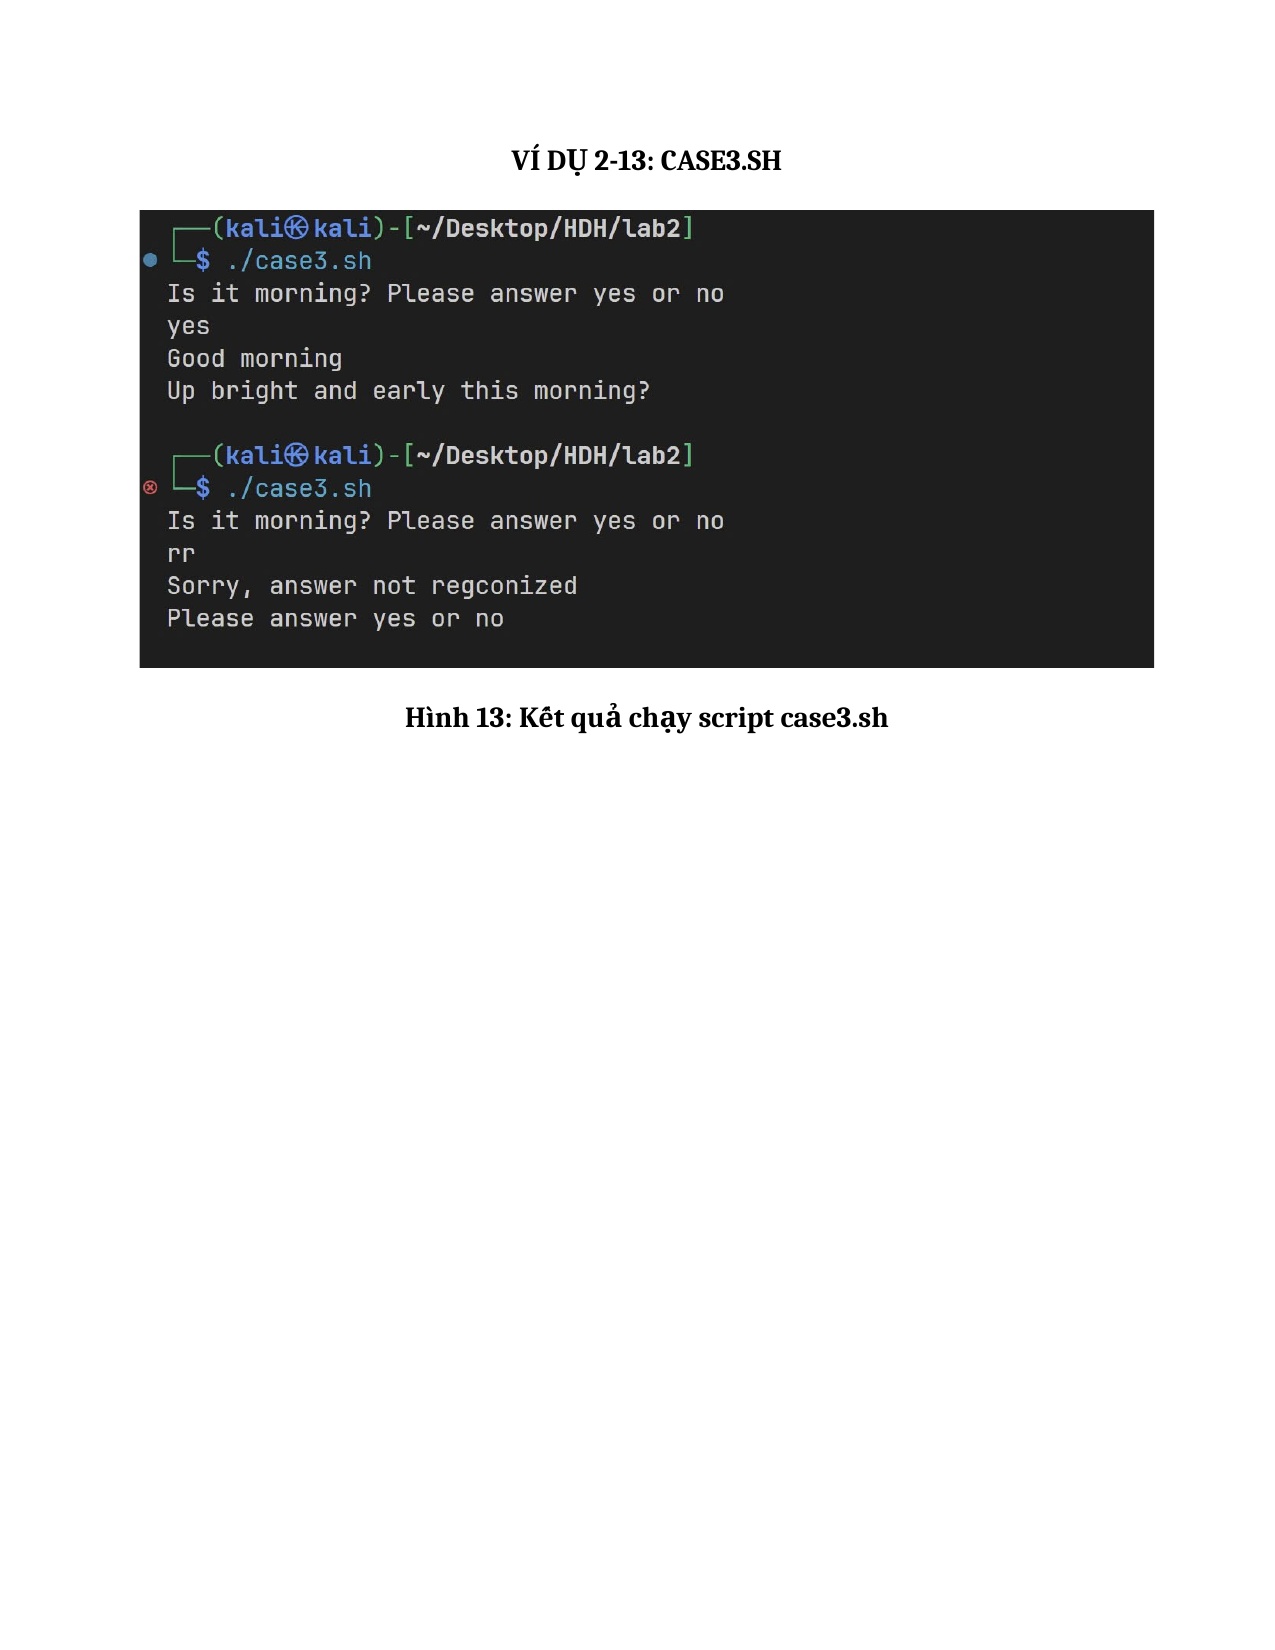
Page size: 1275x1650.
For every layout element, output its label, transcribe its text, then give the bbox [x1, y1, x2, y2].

picture [139, 210, 1155, 668]
text Hình 13: Kết quả chạy script case3.sh [139, 701, 1154, 735]
text VÍ DỤ 2-13: CASE3.SH [139, 144, 1154, 177]
